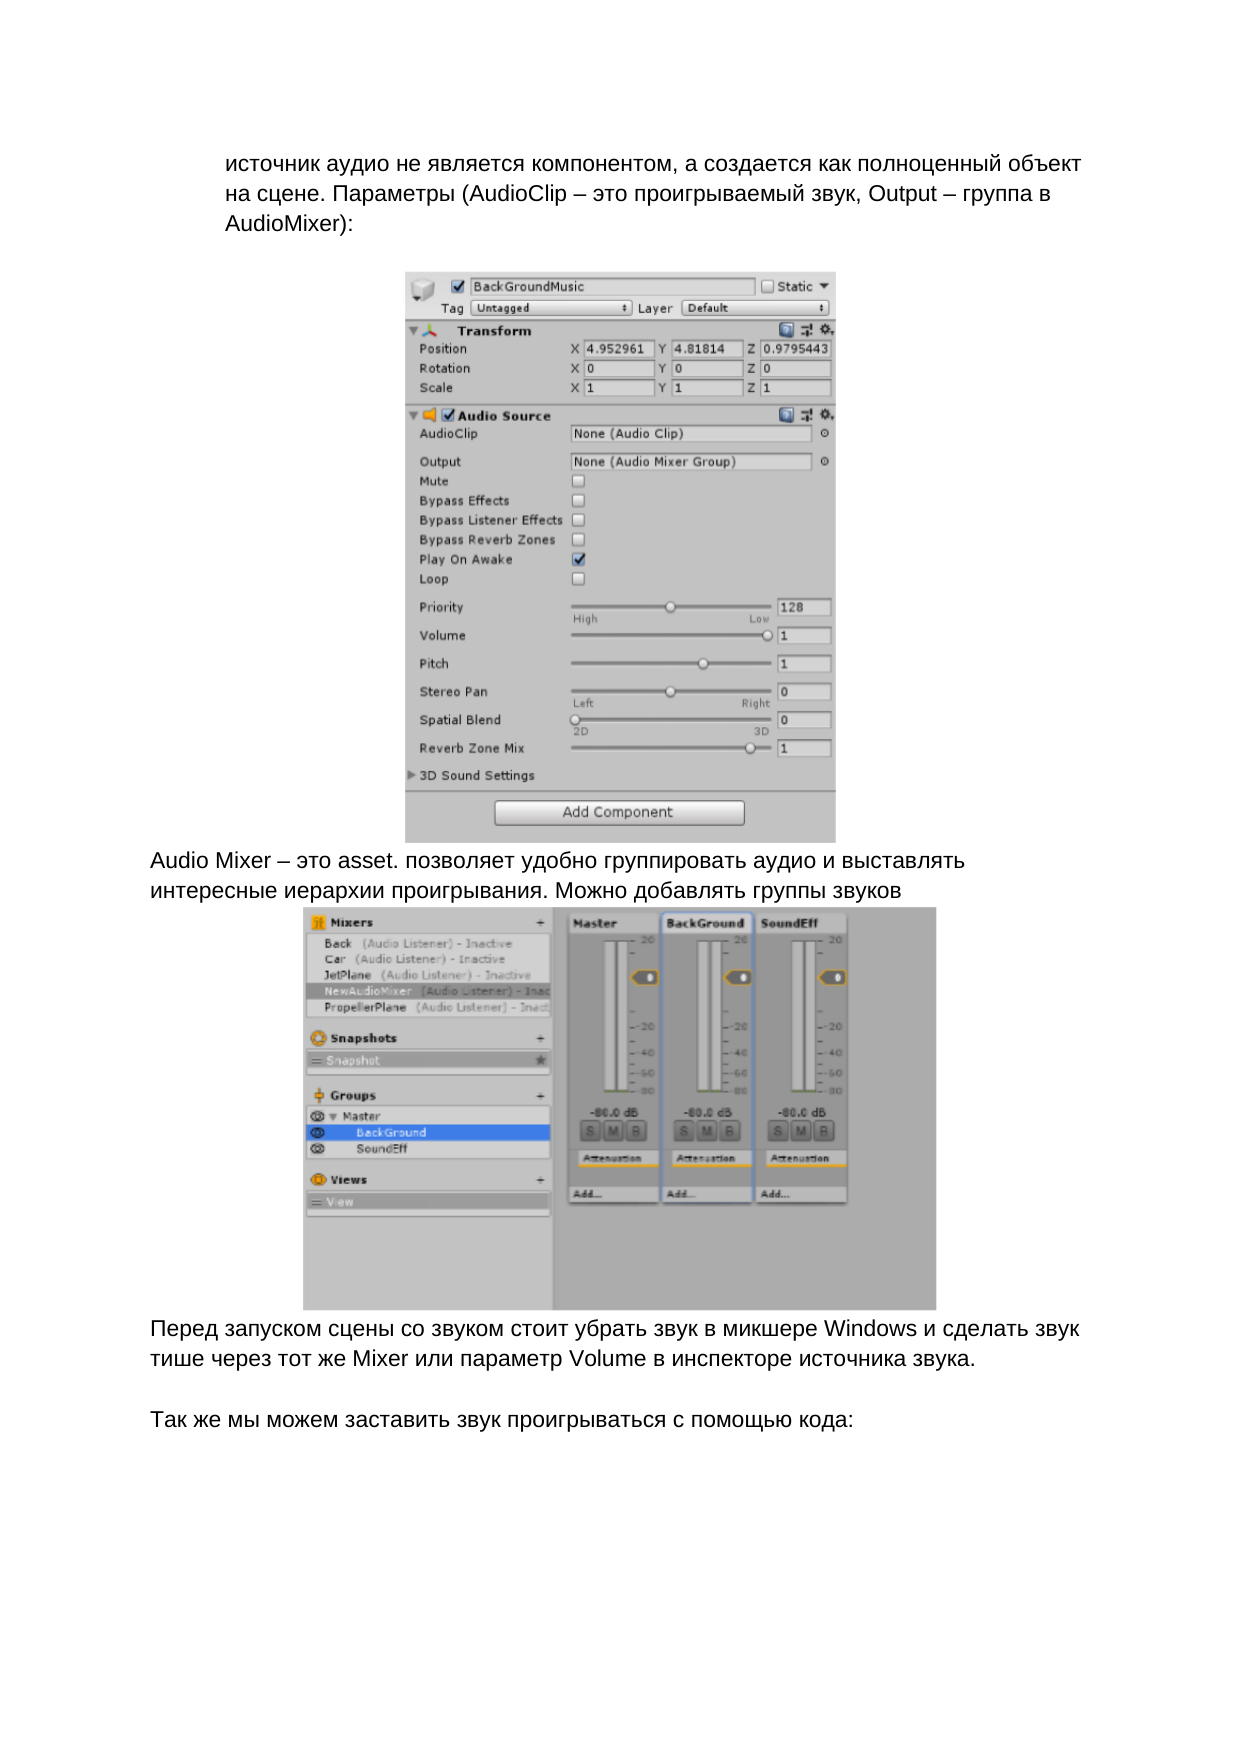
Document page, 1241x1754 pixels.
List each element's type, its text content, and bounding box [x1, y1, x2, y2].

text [225, 150, 1090, 237]
text Так же мы можем заставить звук проигрываться с помощью кода: [150, 1406, 1090, 1432]
text Перед запуском сцены со звуком стоит убрать звук в микшере Windows и сделать звук тише через тот же Mixer или параметр Volume в инспекторе источника звука. [150, 1315, 1090, 1372]
picture [403, 270, 837, 844]
text Audio Mixer – это asset. позволяет удобно группировать аудио и выставлять интересные иерархии проигрывания. Можно добавлять группы звуков [150, 847, 1090, 904]
picture [303, 907, 938, 1312]
